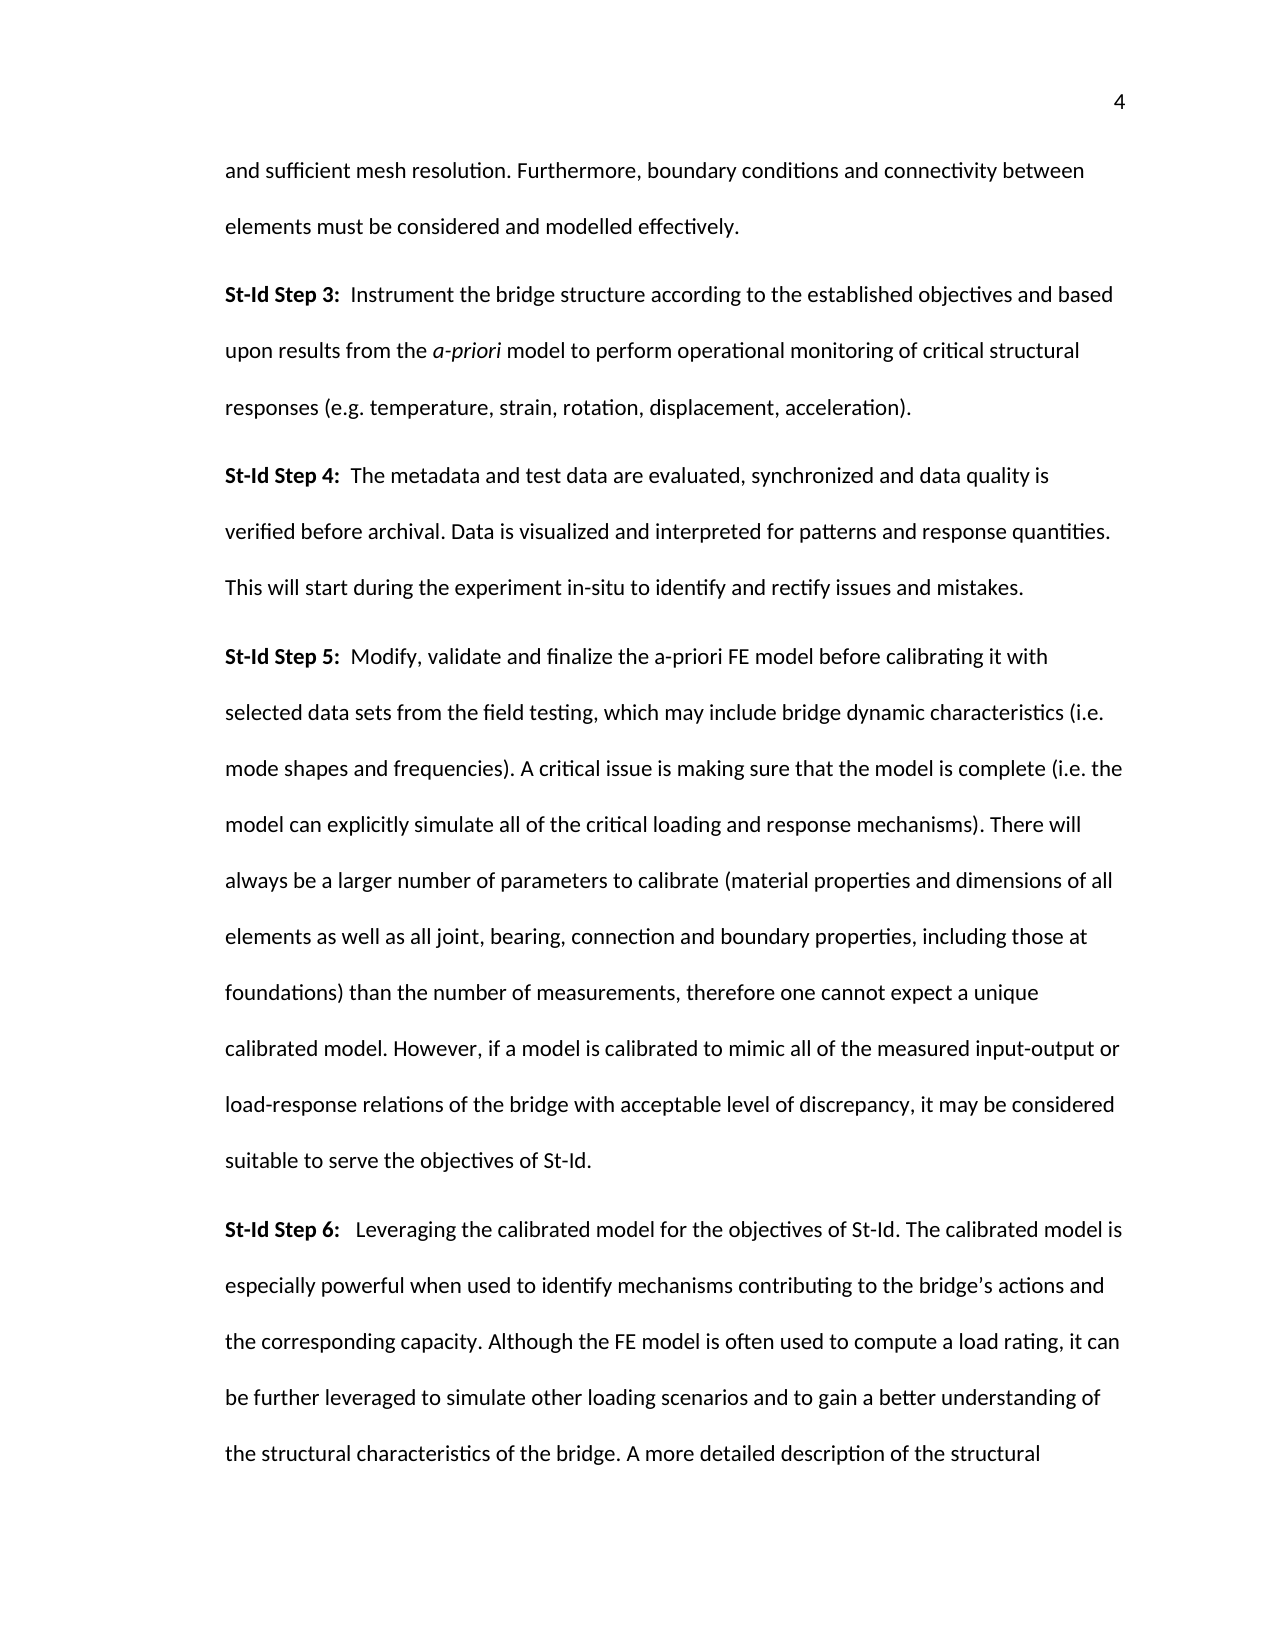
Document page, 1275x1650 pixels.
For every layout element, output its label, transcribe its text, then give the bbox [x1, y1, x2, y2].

text St-Id Step 4: The metadata and test data are evaluated, synchronized and data quality is verified before archival. Data is visualized and interpreted for patterns and response quantities. This will start during the experiment in-situ to identify and rectify issues and mistakes. [225, 461, 1125, 601]
text St-Id Step 5: Modify, validate and finalize the a-priori FE model before calibrating it with selected data sets from the field testing, which may include bridge dynamic characteristics (i.e. mode shapes and frequencies). A critical issue is making sure that the model is complete (i.e. the model can explicitly simulate all of the critical loading and response mechanisms). There will always be a larger number of parameters to calibrate (material properties and dimensions of all elements as well as all joint, bearing, connection and boundary properties, including those at foundations) than the number of measurements, therefore one cannot expect a unique calibrated model. However, if a model is calibrated to mimic all of the measured input-output or load-response relations of the bridge with acceptable level of discrepancy, it may be considered suitable to serve the objectives of St-Id. [225, 642, 1125, 1174]
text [225, 156, 1125, 240]
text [225, 1215, 1125, 1467]
text St-Id Step 3: Instrument the bridge structure according to the established objectives and based upon results from the a-priori model to perform operational monitoring of critical structural responses (e.g. temperature, strain, rotation, displacement, acceleration). [225, 281, 1125, 421]
